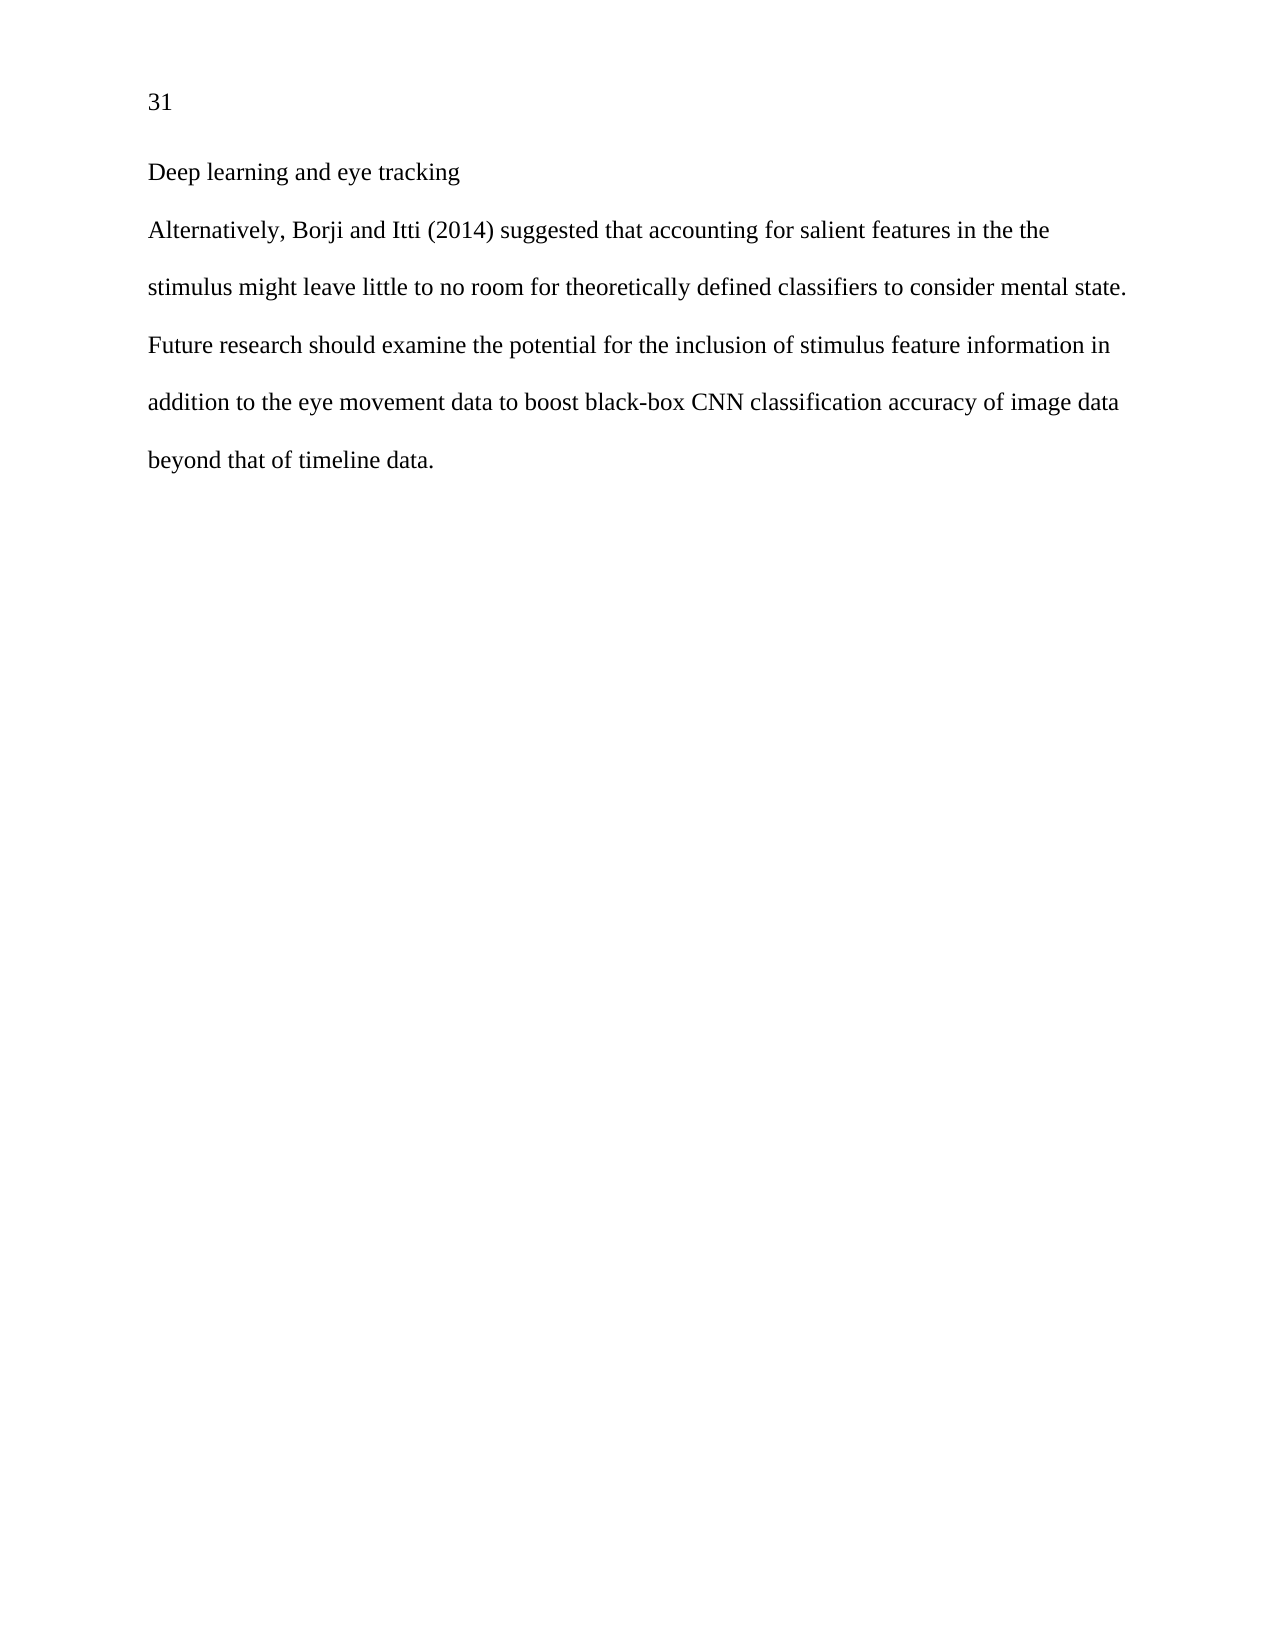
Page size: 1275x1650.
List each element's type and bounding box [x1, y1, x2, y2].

text [148, 215, 1127, 474]
